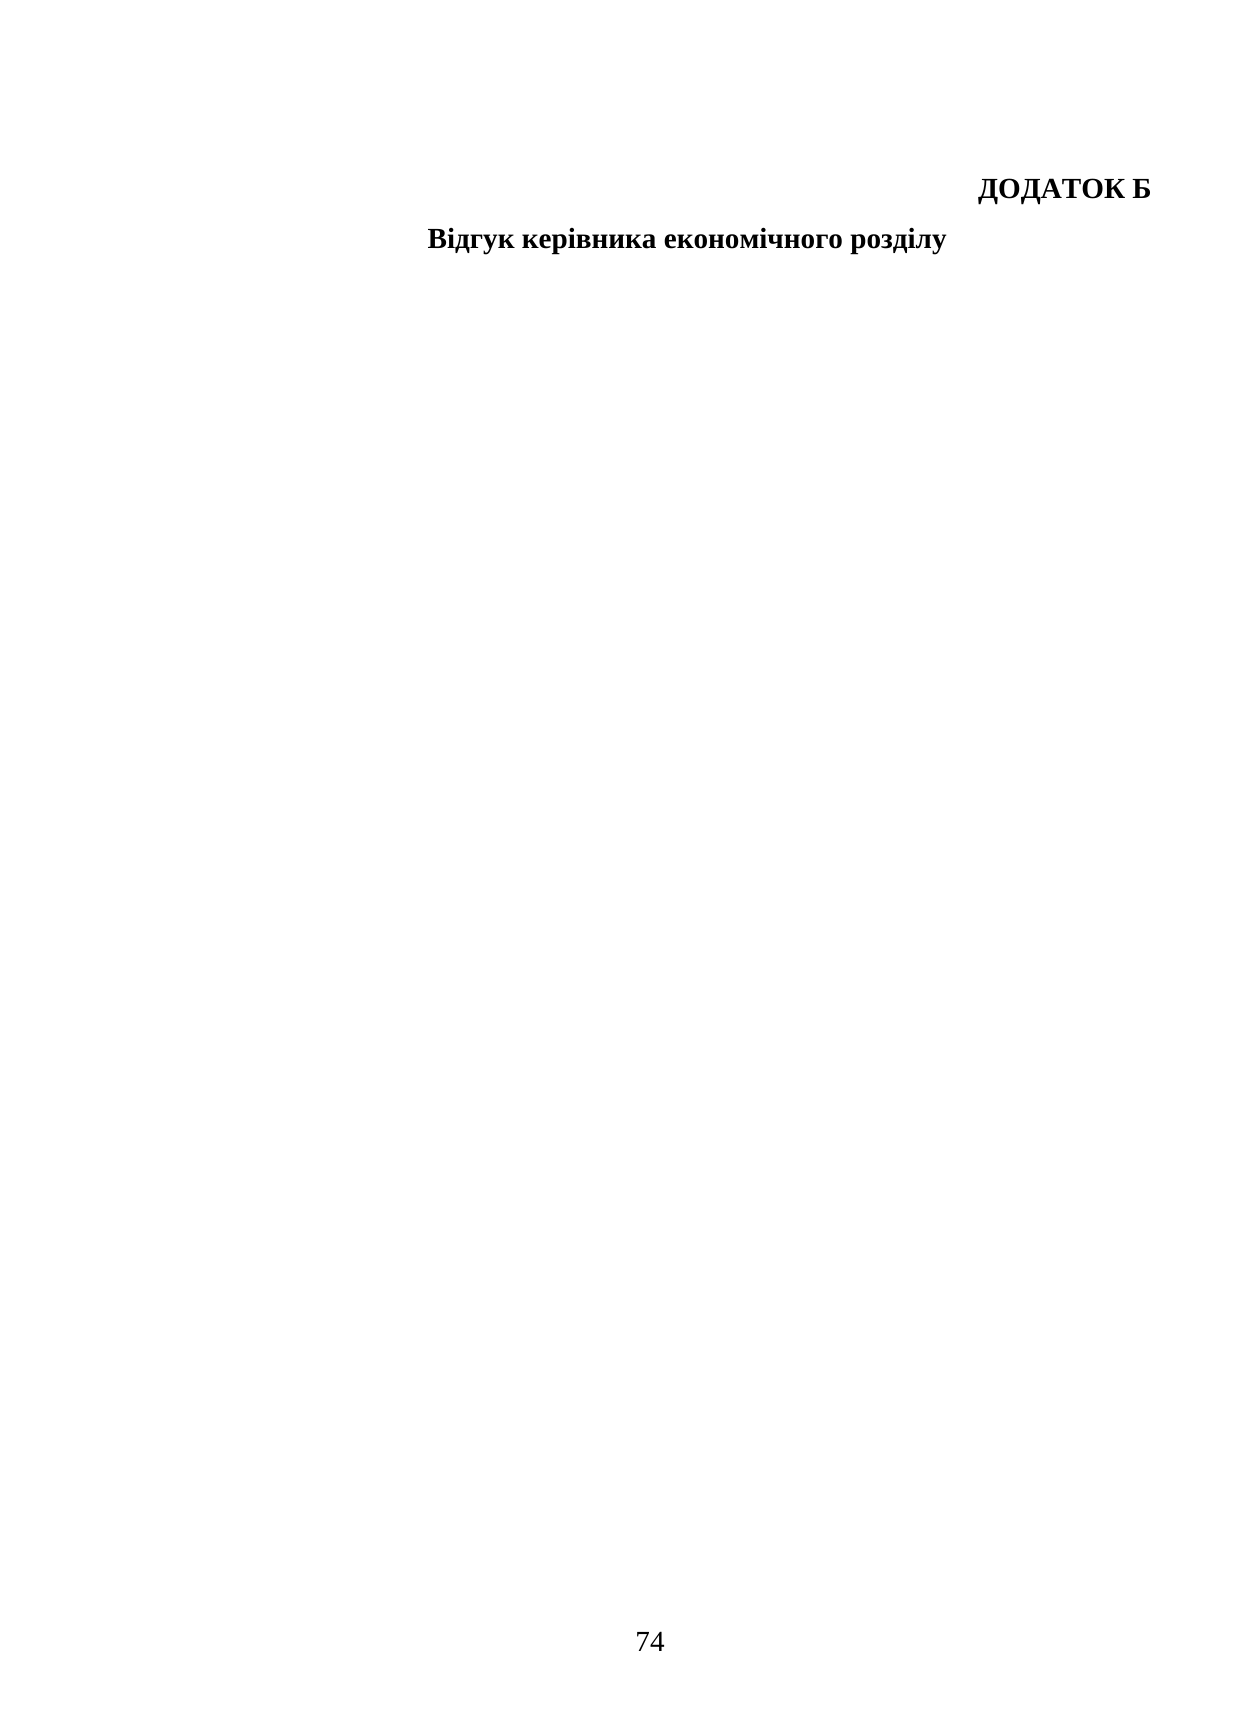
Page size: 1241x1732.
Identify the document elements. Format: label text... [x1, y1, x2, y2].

text ДОДАТОК Б [148, 171, 1152, 204]
text Відгук керівника економічного розділу [148, 221, 1152, 255]
